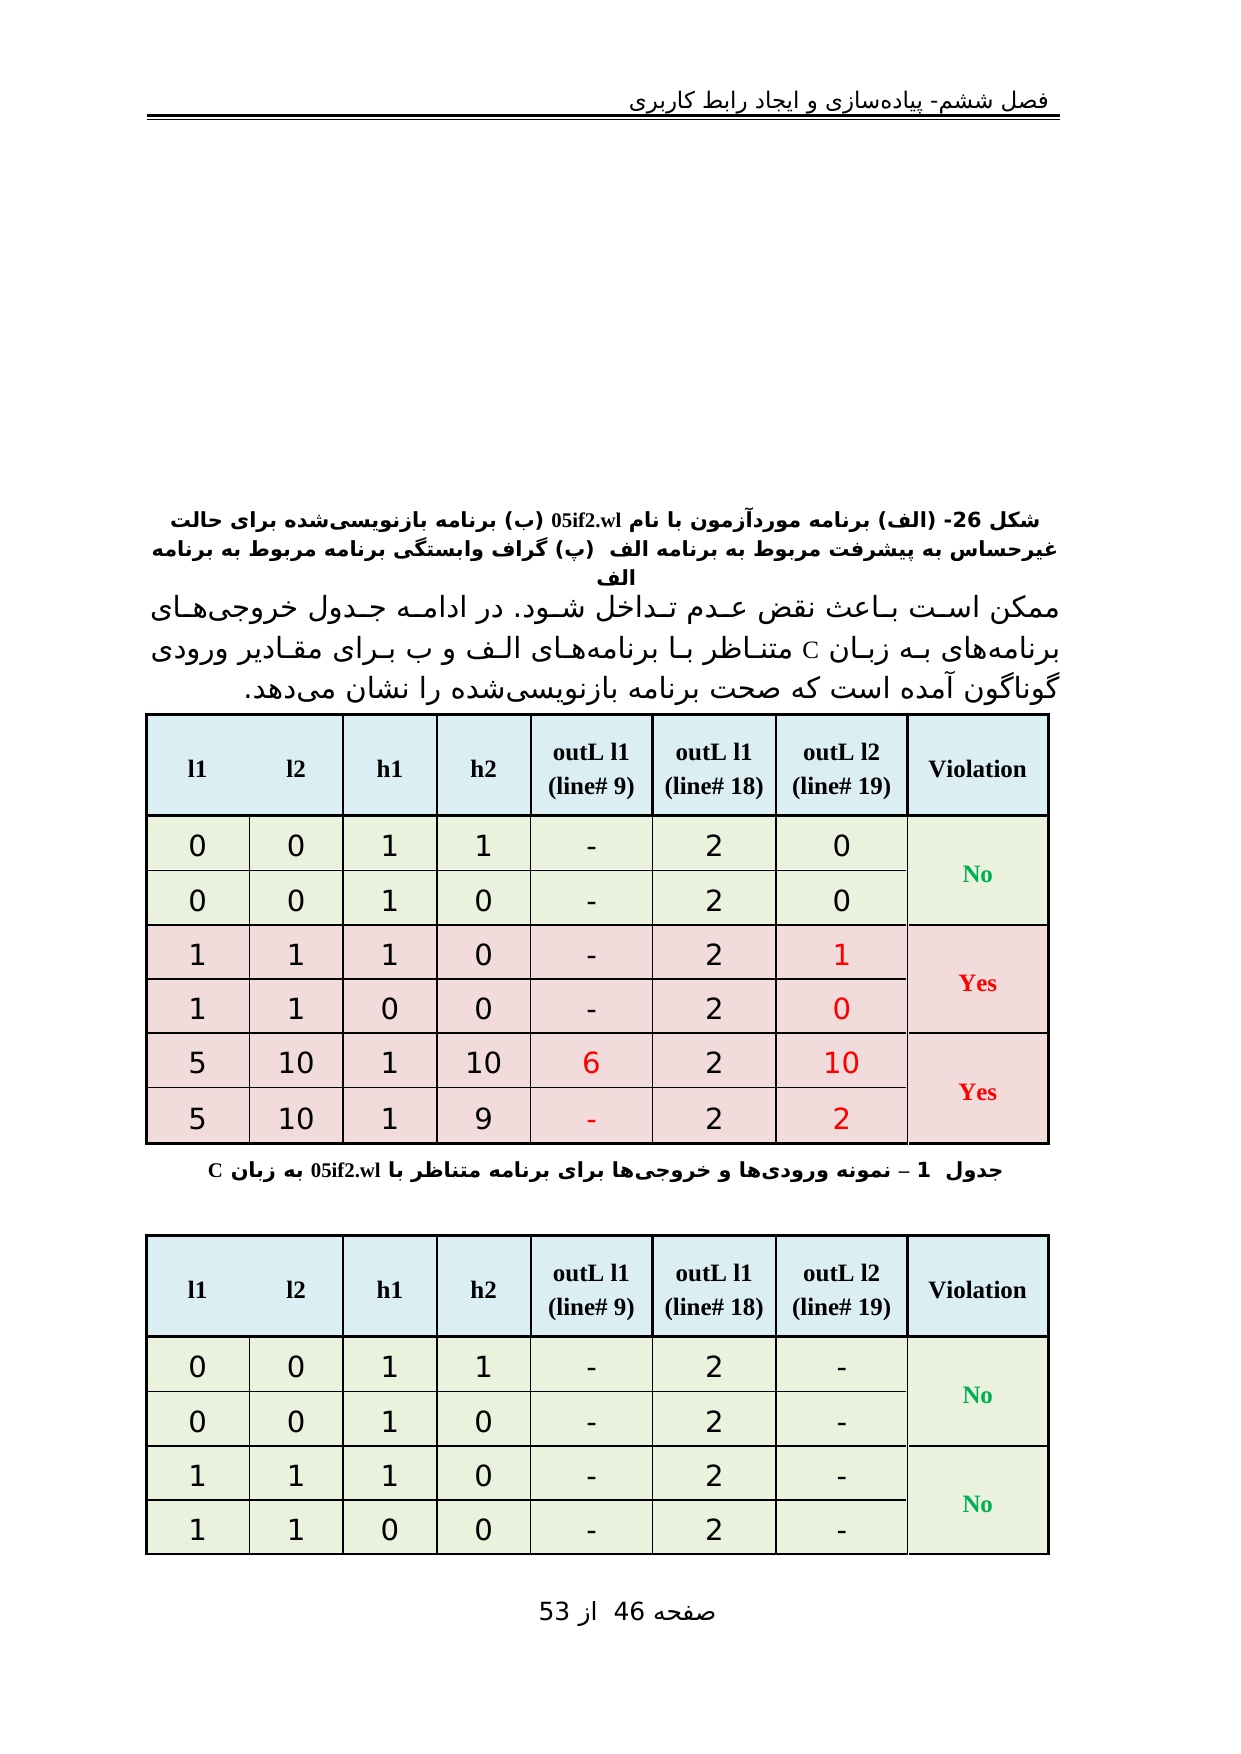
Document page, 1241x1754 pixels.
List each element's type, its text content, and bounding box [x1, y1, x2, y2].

table_cell 5 [148, 1034, 249, 1087]
table_header h2 [438, 716, 530, 814]
table_cell Yes [908, 925, 1047, 1032]
table_cell 0 [344, 980, 436, 1032]
table_cell - [531, 1338, 652, 1391]
table_cell 0 [438, 1501, 530, 1553]
table_cell 0 [438, 1392, 530, 1445]
table_cell 1 [344, 1338, 436, 1391]
table_header h1 [344, 1237, 436, 1335]
table_cell 2 [653, 871, 775, 924]
table_cell 2 [653, 1034, 775, 1087]
table_cell - [531, 926, 652, 978]
table_cell 10 [777, 1032, 907, 1087]
table_header outL l1 (line# 18) [654, 1237, 775, 1335]
table_cell 0 [777, 870, 907, 924]
table_cell - [531, 1501, 652, 1553]
table_cell 0 [250, 1338, 342, 1391]
table_cell 10 [250, 1088, 342, 1142]
table_cell - [777, 1338, 907, 1391]
table_header outL l1 (line# 18) [654, 716, 775, 814]
table_cell 2 [653, 1088, 775, 1142]
table_cell 1 [148, 926, 249, 978]
table_cell 1 [344, 1034, 436, 1087]
table_cell 0 [438, 926, 530, 978]
table_cell 1 [777, 924, 907, 978]
table_cell - [531, 1392, 652, 1445]
table_cell 0 [148, 1338, 249, 1391]
table_cell 2 [777, 1087, 907, 1142]
table_cell 0 [438, 980, 530, 1032]
table_cell 1 [148, 1501, 249, 1553]
table_cell 1 [344, 926, 436, 978]
table_cell 0 [777, 978, 907, 1032]
table_header outL l1 (line# 9) [532, 1237, 651, 1335]
table_cell 1 [250, 1447, 342, 1499]
table_cell 1 [344, 1088, 436, 1142]
table_cell 0 [148, 817, 249, 869]
table_cell - [531, 1447, 652, 1499]
text جدول 1 – نمونه ورودی‌ها و خروجی‌ها برای برنامه متناظر با 05if2.wl به زبان C [150, 1157, 1062, 1182]
table_cell - [531, 980, 652, 1032]
table_cell 1 [438, 817, 530, 869]
table_cell 2 [653, 1338, 775, 1391]
table_cell 0 [438, 1447, 530, 1499]
table_cell 2 [653, 1501, 775, 1553]
table_cell 1 [344, 871, 436, 924]
table_cell 1 [344, 817, 436, 869]
table_cell 0 [344, 1501, 436, 1553]
table_cell 1 [438, 1338, 530, 1391]
table_cell - [531, 871, 652, 924]
table_cell 1 [344, 1392, 436, 1445]
table_cell - [531, 817, 652, 869]
table_cell 1 [344, 1447, 436, 1499]
table_header h2 [438, 1237, 530, 1335]
table_cell Yes [908, 1033, 1047, 1142]
table_cell 9 [438, 1088, 530, 1142]
table_cell 1 [148, 1447, 249, 1499]
table_cell - [777, 1391, 907, 1445]
table_cell 0 [148, 1392, 249, 1445]
table_cell 0 [250, 1392, 342, 1445]
table_cell 1 [250, 926, 342, 978]
table_header Violation [909, 1237, 1047, 1335]
table_cell 10 [438, 1034, 530, 1087]
table_cell 0 [777, 817, 907, 869]
table_cell 0 [250, 871, 342, 924]
table_cell 1 [250, 980, 342, 1032]
table_cell - [531, 1088, 652, 1142]
table_header l2 [249, 1237, 342, 1335]
table_header Violation [909, 716, 1047, 814]
table_cell 10 [250, 1034, 342, 1087]
table_header l2 [249, 716, 342, 814]
table_cell 1 [250, 1501, 342, 1553]
table_header outL l1 (line# 9) [532, 716, 651, 814]
table_cell 2 [653, 980, 775, 1032]
table_cell 2 [653, 1392, 775, 1445]
table_header outL l2 (line# 19) [777, 1237, 906, 1335]
table_cell 0 [148, 871, 249, 924]
table_header outL l2 (line# 19) [777, 716, 906, 814]
table_header l1 [148, 1237, 249, 1335]
table_cell No [908, 1446, 1047, 1553]
table_cell No [908, 817, 1047, 924]
table_cell 2 [653, 817, 775, 869]
table_header l1 [148, 716, 249, 814]
table_cell 0 [250, 817, 342, 869]
table_cell No [908, 1338, 1047, 1445]
table_cell - [777, 1499, 907, 1553]
table_header h1 [344, 716, 436, 814]
text در شکل 26، برنامه‌ مورد آزمونی است که برای بررسی دستورات if و else طراحی شده است. مسیرهای مختلفی در این برنامه وجود دارد که ممکن است باعث نقض عدم تداخل شود. در ادامه جدول خروجی‌های برنامه‌های به زبان C متناظر با برنامه‌های الف و ب برای مقادیر ورودی گوناگون آمده است که صحت برنامه بازنویسی‌شده را نشان می‌دهد. [150, 591, 1060, 706]
table_cell 5 [148, 1088, 249, 1142]
table_cell 2 [653, 1447, 775, 1499]
table_cell - [777, 1445, 907, 1499]
table_cell 6 [531, 1034, 652, 1087]
table_cell 2 [653, 926, 775, 978]
table_cell 0 [438, 871, 530, 924]
table_cell 1 [148, 980, 249, 1032]
